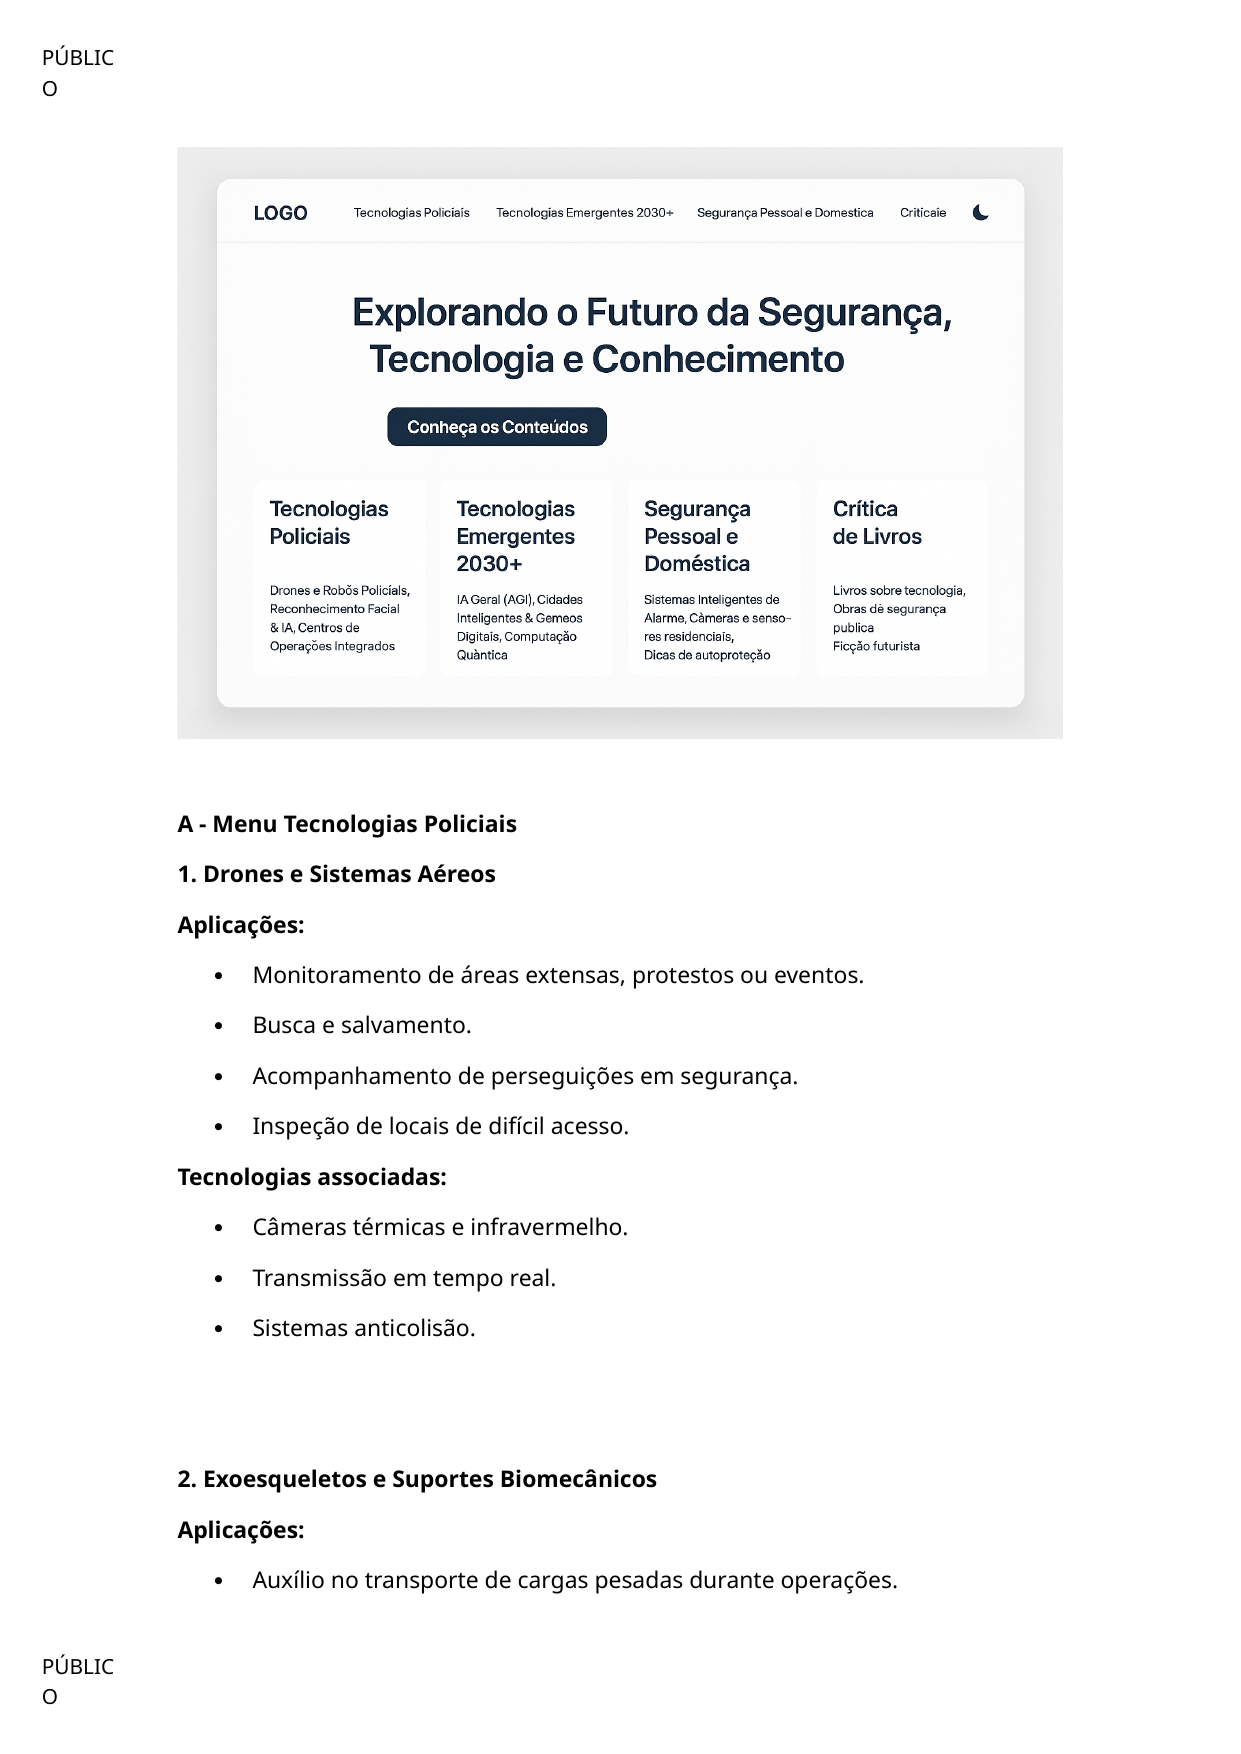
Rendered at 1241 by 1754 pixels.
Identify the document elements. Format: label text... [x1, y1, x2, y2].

text 2. Exoesqueletos e Suportes Biomecânicos [177, 1463, 1063, 1494]
list Auxílio no transporte de cargas pesadas durante operações. [215, 1564, 1063, 1595]
list Busca e salvamento. [215, 1009, 1063, 1041]
text A - Menu Tecnologias Policiais [177, 808, 1063, 839]
text Aplicações: [177, 1513, 1063, 1545]
text Tecnologias associadas: [177, 1161, 1063, 1192]
list Monitoramento de áreas extensas, protestos ou eventos. [215, 959, 1063, 990]
list Sistemas anticolisão. [215, 1312, 1063, 1343]
list Inspeção de locais de difícil acesso. [215, 1110, 1063, 1141]
text Aplicações: [177, 908, 1063, 940]
text 1. Drones e Sistemas Aéreos [177, 858, 1063, 889]
list Transmissão em tempo real. [215, 1261, 1063, 1293]
list Acompanhamento de perseguições em segurança. [215, 1060, 1063, 1091]
list Câmeras térmicas e infravermelho. [215, 1211, 1063, 1242]
picture [177, 147, 1063, 739]
